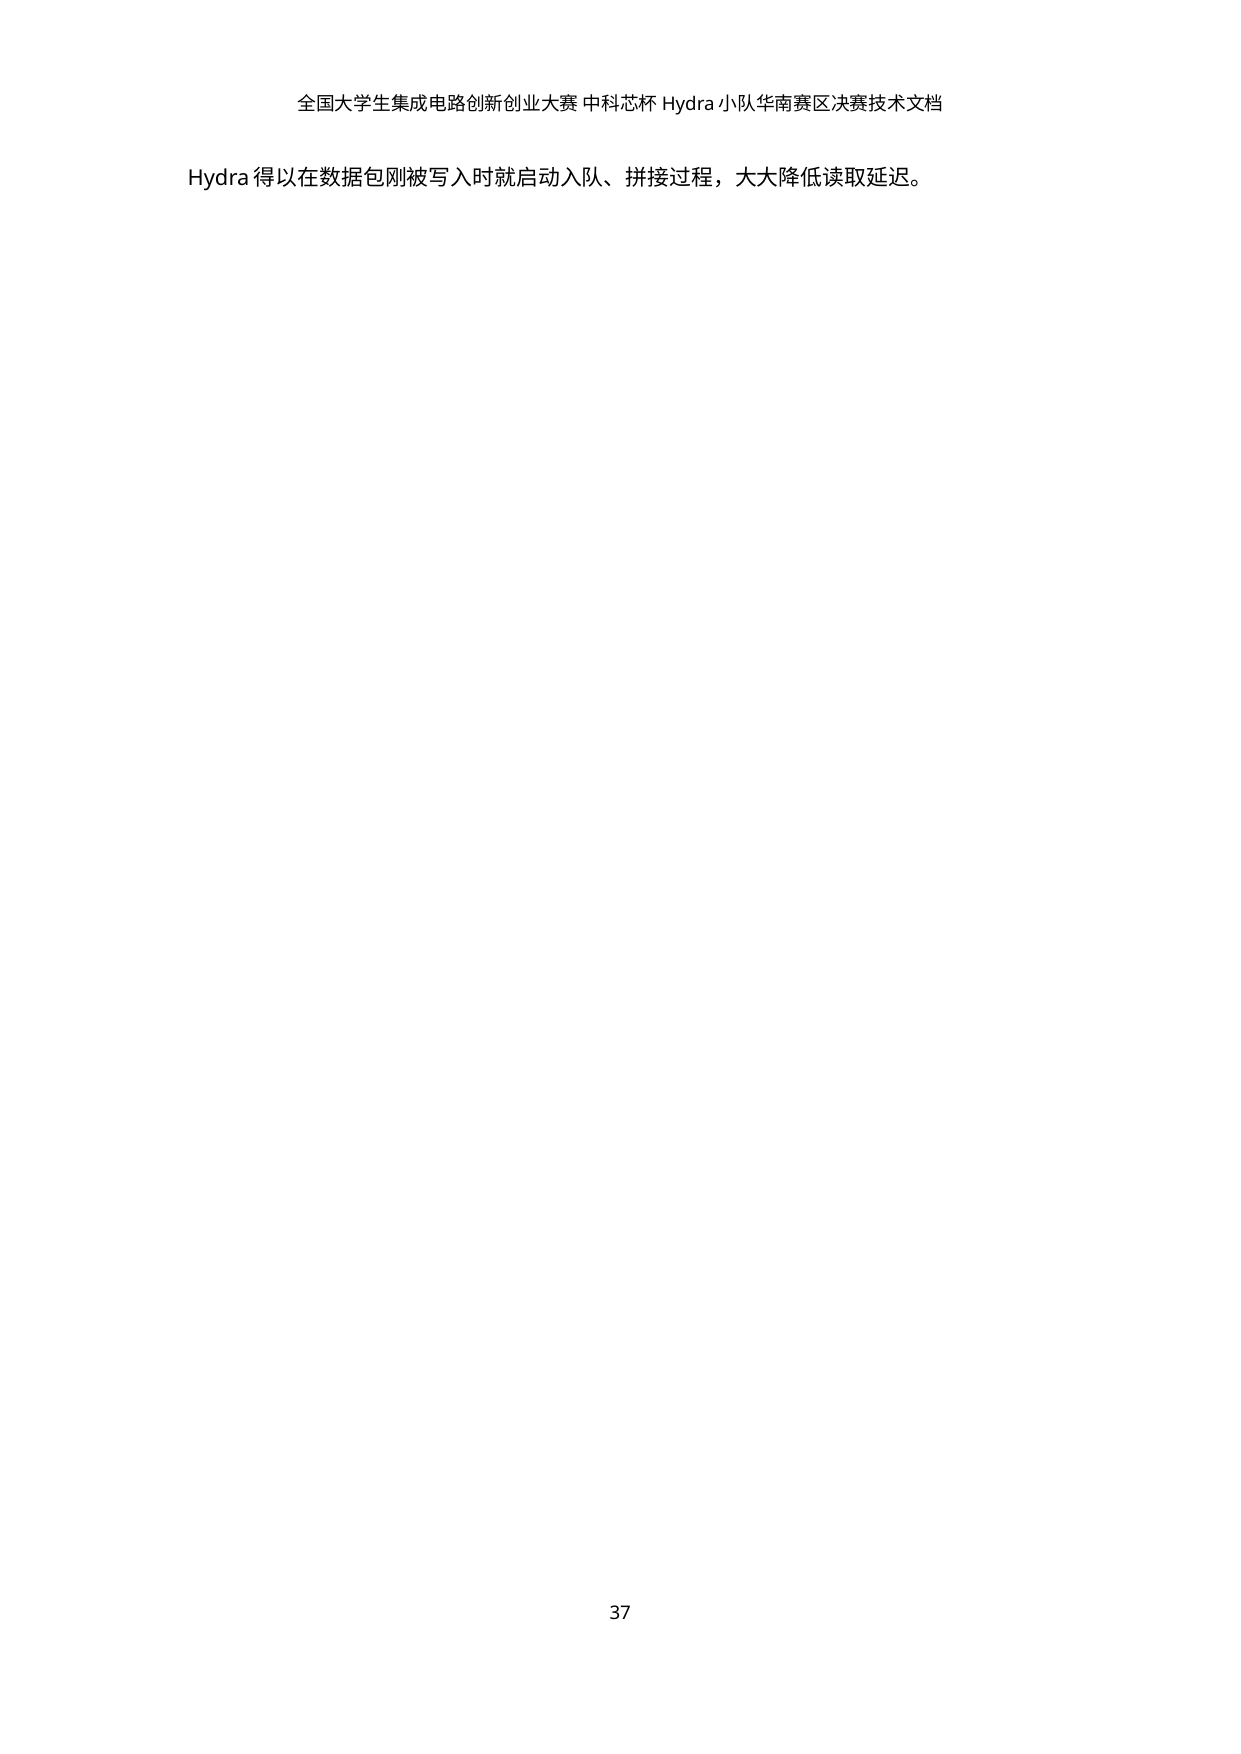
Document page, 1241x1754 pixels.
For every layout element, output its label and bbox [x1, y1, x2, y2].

text [187, 160, 1053, 192]
